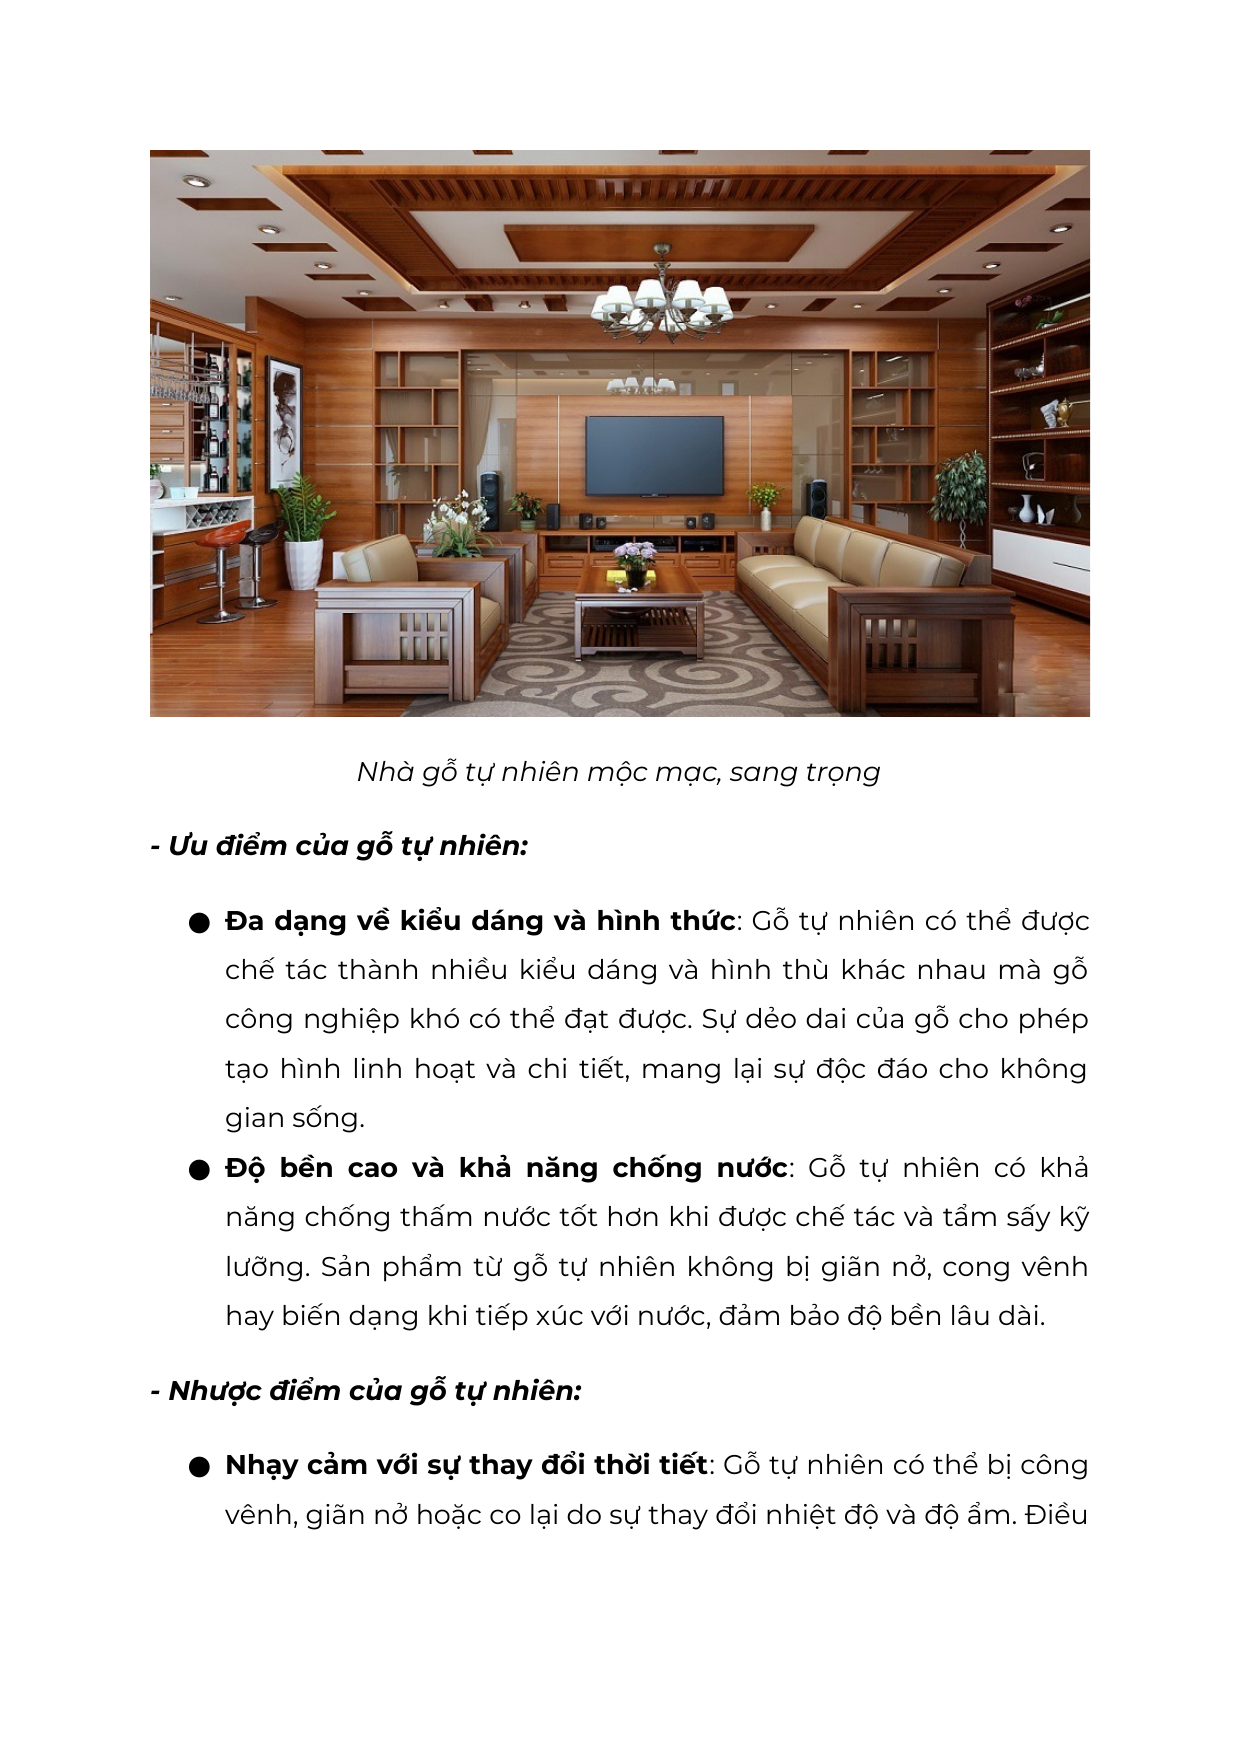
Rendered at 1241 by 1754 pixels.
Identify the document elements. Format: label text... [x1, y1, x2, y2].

text - Nhược điểm của gỗ tự nhiên: [150, 1374, 1090, 1407]
text - Ưu điểm của gỗ tự nhiên: [150, 829, 1090, 862]
list Đa dạng về kiểu dáng và hình thức: Gỗ tự nhiên có thể được chế tác thành nhiều kiểu dáng và hình thù khác nhau mà gỗ công nghiệp khó có thể đạt được. Sự dẻo dai của gỗ cho phép tạo hình linh hoạt và chi tiết, mang lại sự độc đáo cho không gian sống. [187, 904, 1090, 1135]
text Nhà gỗ tự nhiên mộc mạc, sang trọng [150, 755, 1090, 788]
picture [150, 150, 1091, 717]
list Độ bền cao và khả năng chống nước: Gỗ tự nhiên có khả năng chống thấm nước tốt hơn khi được chế tác và tẩm sấy kỹ lưỡng. Sản phẩm từ gỗ tự nhiên không bị giãn nở, cong vênh hay biến dạng khi tiếp xúc với nước, đảm bảo độ bền lâu dài. [187, 1151, 1090, 1333]
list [187, 1448, 1090, 1531]
